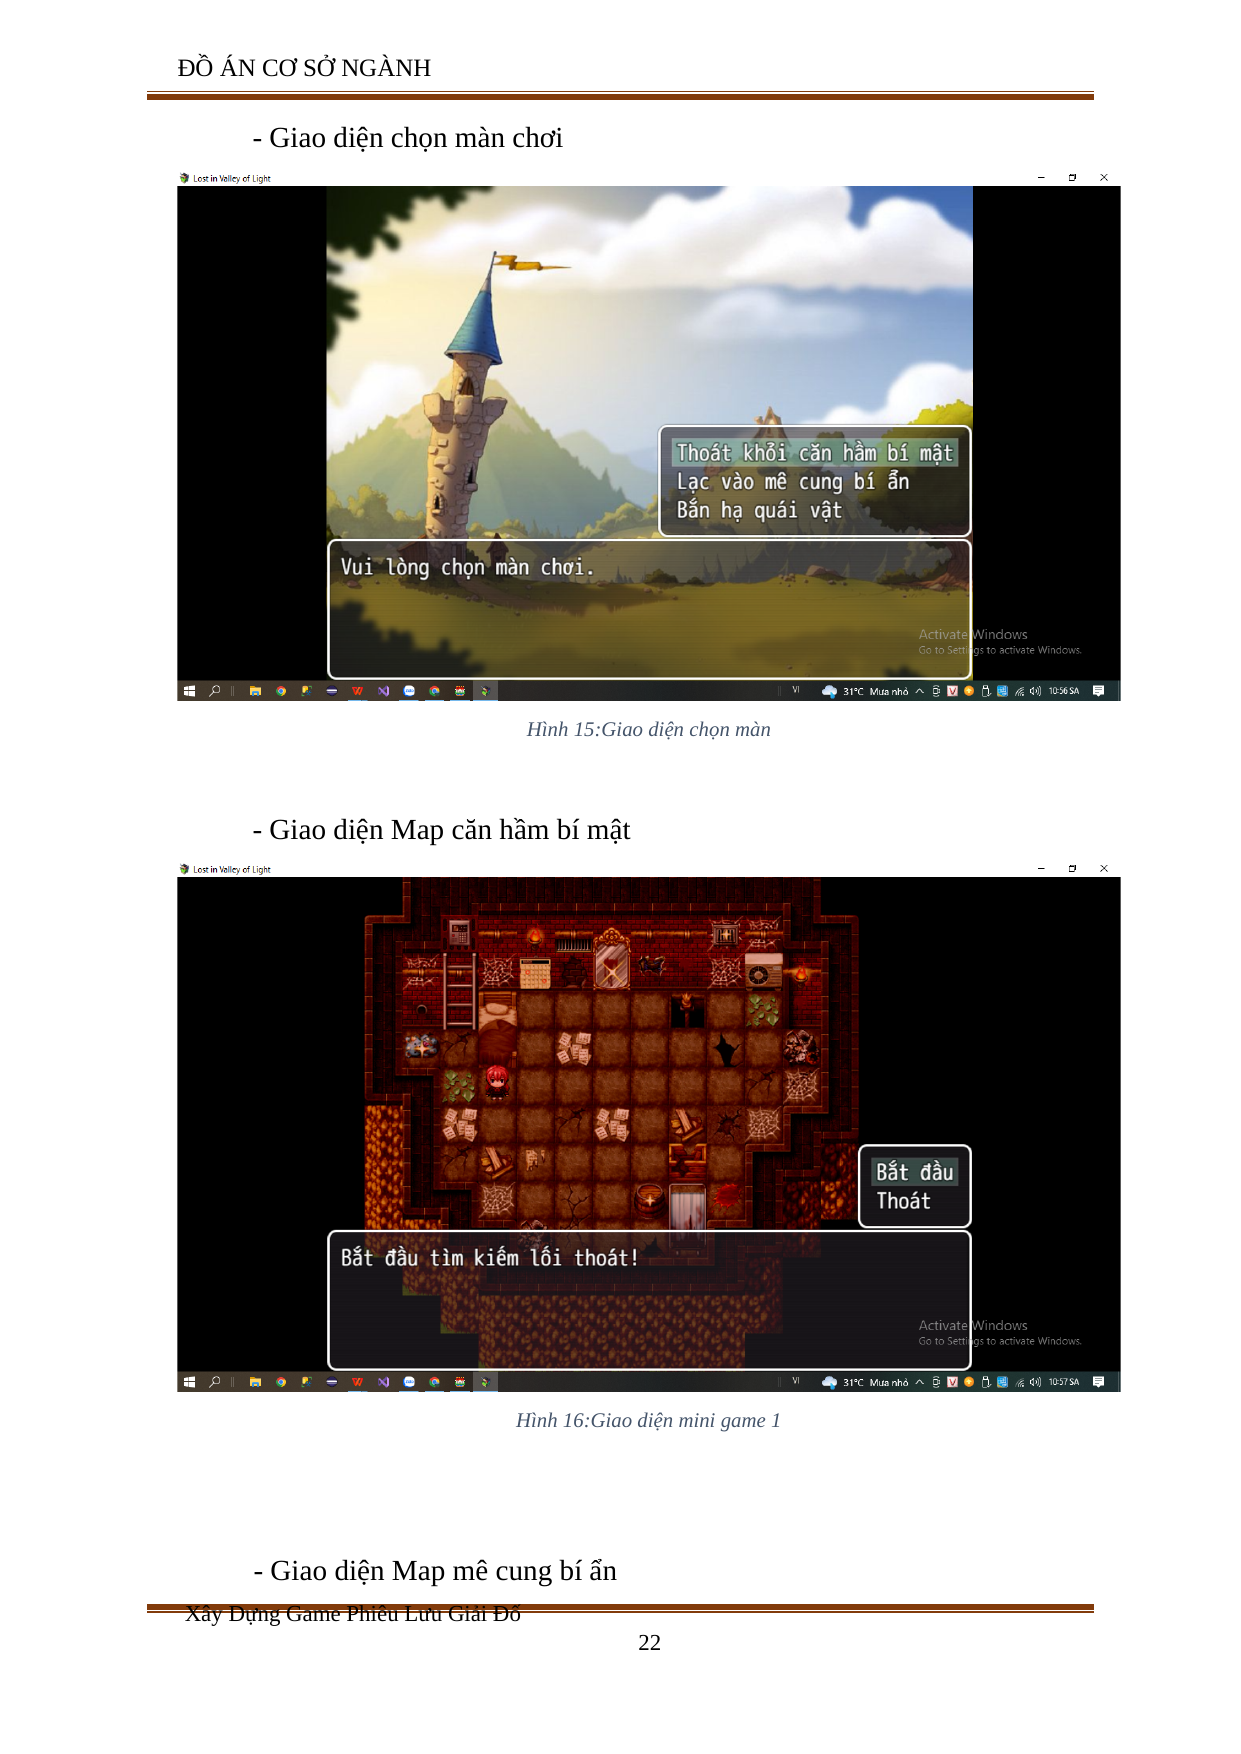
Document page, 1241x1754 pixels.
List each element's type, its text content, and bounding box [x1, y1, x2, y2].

picture [177, 170, 1121, 701]
text - Giao diện Map căn hầm bí mật [177, 812, 1122, 845]
text - Giao diện chọn màn chơi [177, 120, 1122, 154]
text Hình 15:Giao diện chọn màn [177, 717, 1122, 741]
text Hình 16:Giao diện mini game 1 [177, 1408, 1122, 1432]
text - Giao diện Map mê cung bí ẩn [178, 1553, 1122, 1587]
picture [177, 861, 1121, 1392]
